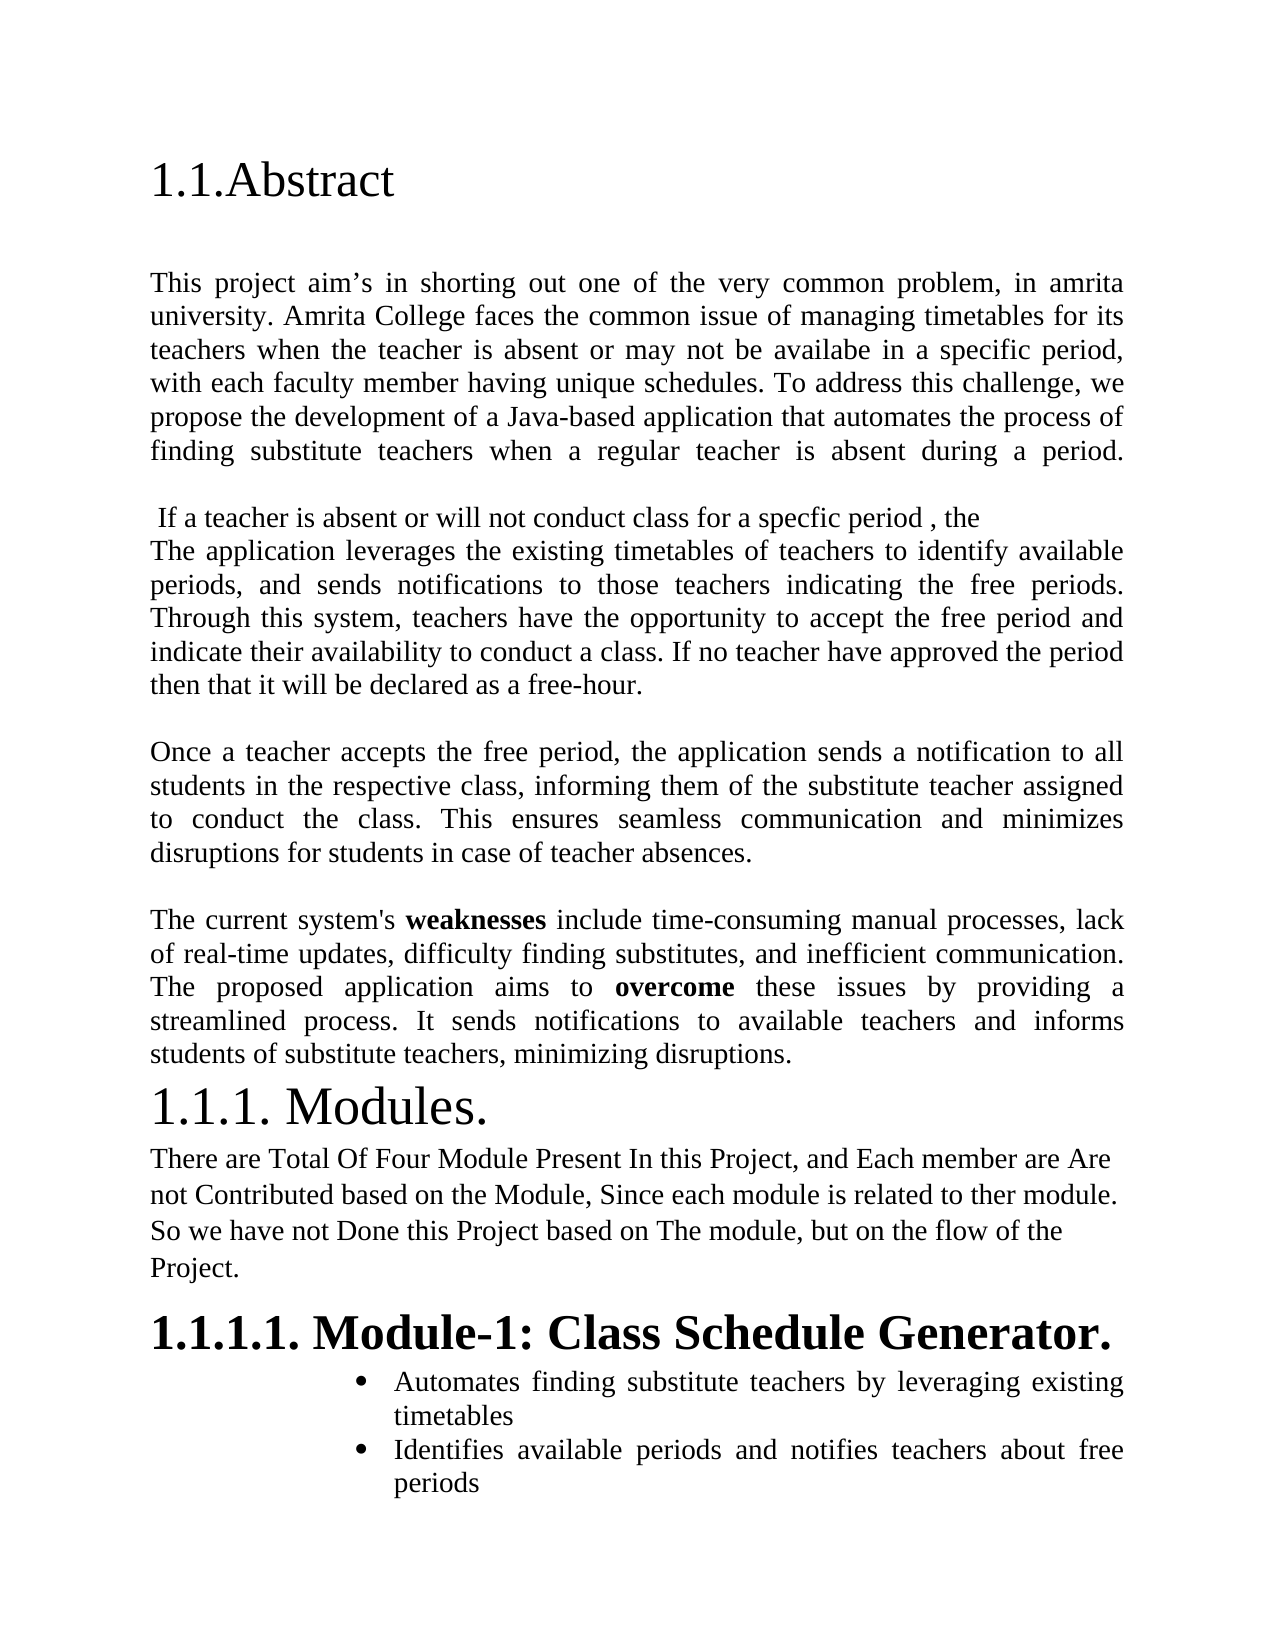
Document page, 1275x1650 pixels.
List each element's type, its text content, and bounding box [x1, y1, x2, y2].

text Once a teacher accepts the free period, the application sends a notification to all students in the respective class, informing them of the substitute teacher assigned to conduct the class. This ensures seamless communication and minimizes disruptions for students in case of teacher absences. [150, 701, 1125, 869]
subtitle 1.1.1.1. Module-1: Class Schedule Generator. [150, 1302, 1125, 1360]
list Identifies available periods and notifies teachers about free periods [356, 1432, 1125, 1499]
list Automates finding substitute teachers by leveraging existing timetables [356, 1364, 1125, 1432]
subtitle 1.1.1. Modules. [150, 1074, 1125, 1136]
text There are Total Of Four Module Present In this Project, and Each member are Are not Contributed based on the Module, Since each module is related to ther module. So we have not Done this Project based on The module, but on the flow of the Project. [150, 1141, 1125, 1283]
text The current system's weaknesses include time-consuming manual processes, lack of real-time updates, difficulty finding substitutes, and inefficient communication. The proposed application aims to overcome these issues by providing a streamlined process. It sends notifications to available teachers and informs students of substitute teachers, minimizing disruptions. [150, 902, 1125, 1070]
text The application leverages the existing timetables of teachers to identify available periods, and sends notifications to those teachers indicating the free periods. Through this system, teachers have the opportunity to accept the free period and indicate their availability to conduct a class. If no teacher have approved the period then that it will be declared as a free-hour. [150, 533, 1125, 701]
text This project aim’s in shorting out one of the very common problem, in amrita university. Amrita College faces the common issue of managing timetables for its teachers when the teacher is absent or may not be availabe in a specific period, with each faculty member having unique schedules. To address this challenge, we propose the development of a Java-based application that automates the process of finding substitute teachers when a regular teacher is absent during a period. If a teacher is absent or will not conduct class for a specfic period , the [150, 265, 1125, 533]
subtitle 1.1.Abstract [150, 150, 1125, 207]
